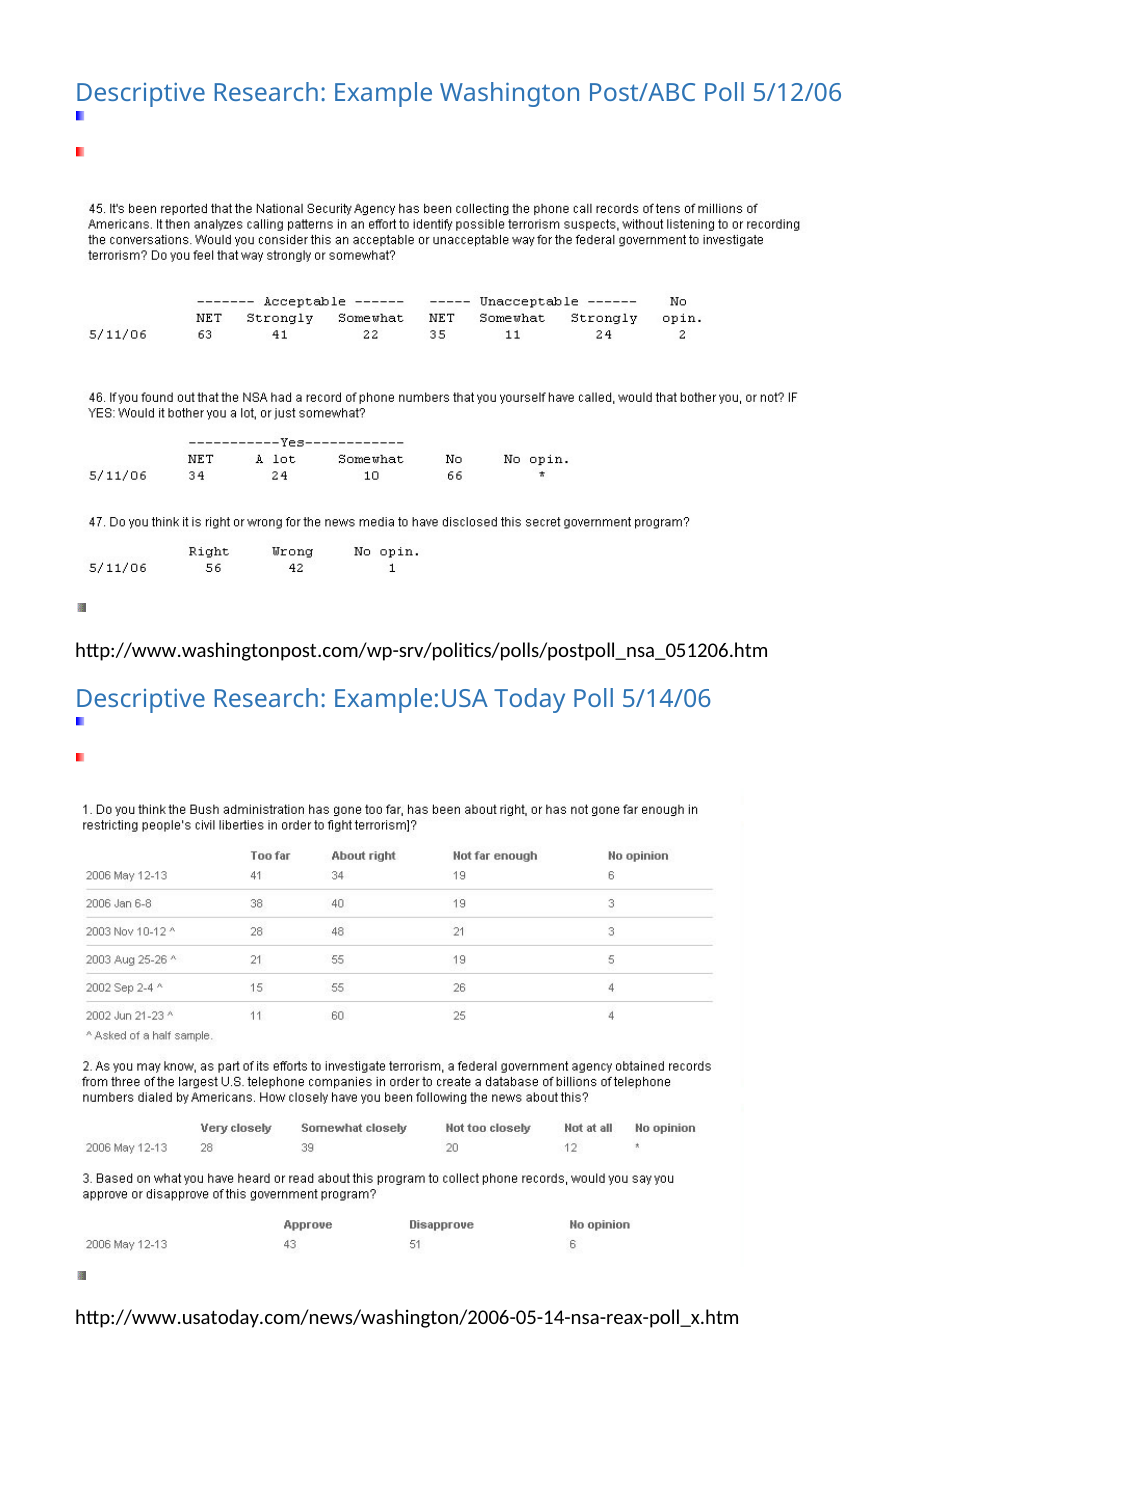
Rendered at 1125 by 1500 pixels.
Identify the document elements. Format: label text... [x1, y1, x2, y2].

picture [75, 716, 85, 726]
picture [75, 111, 85, 121]
picture [75, 752, 85, 762]
text http://www.usatoday.com/news/washington/2006-05-14-nsa-reax-poll_x.htm [75, 1304, 1050, 1330]
picture [75, 788, 744, 1267]
picture [75, 1268, 86, 1280]
picture [75, 147, 85, 157]
picture [75, 600, 86, 612]
picture [75, 183, 872, 599]
text http://www.washingtonpost.com/wp-srv/politics/polls/postpoll_nsa_051206.htm [75, 637, 1050, 662]
